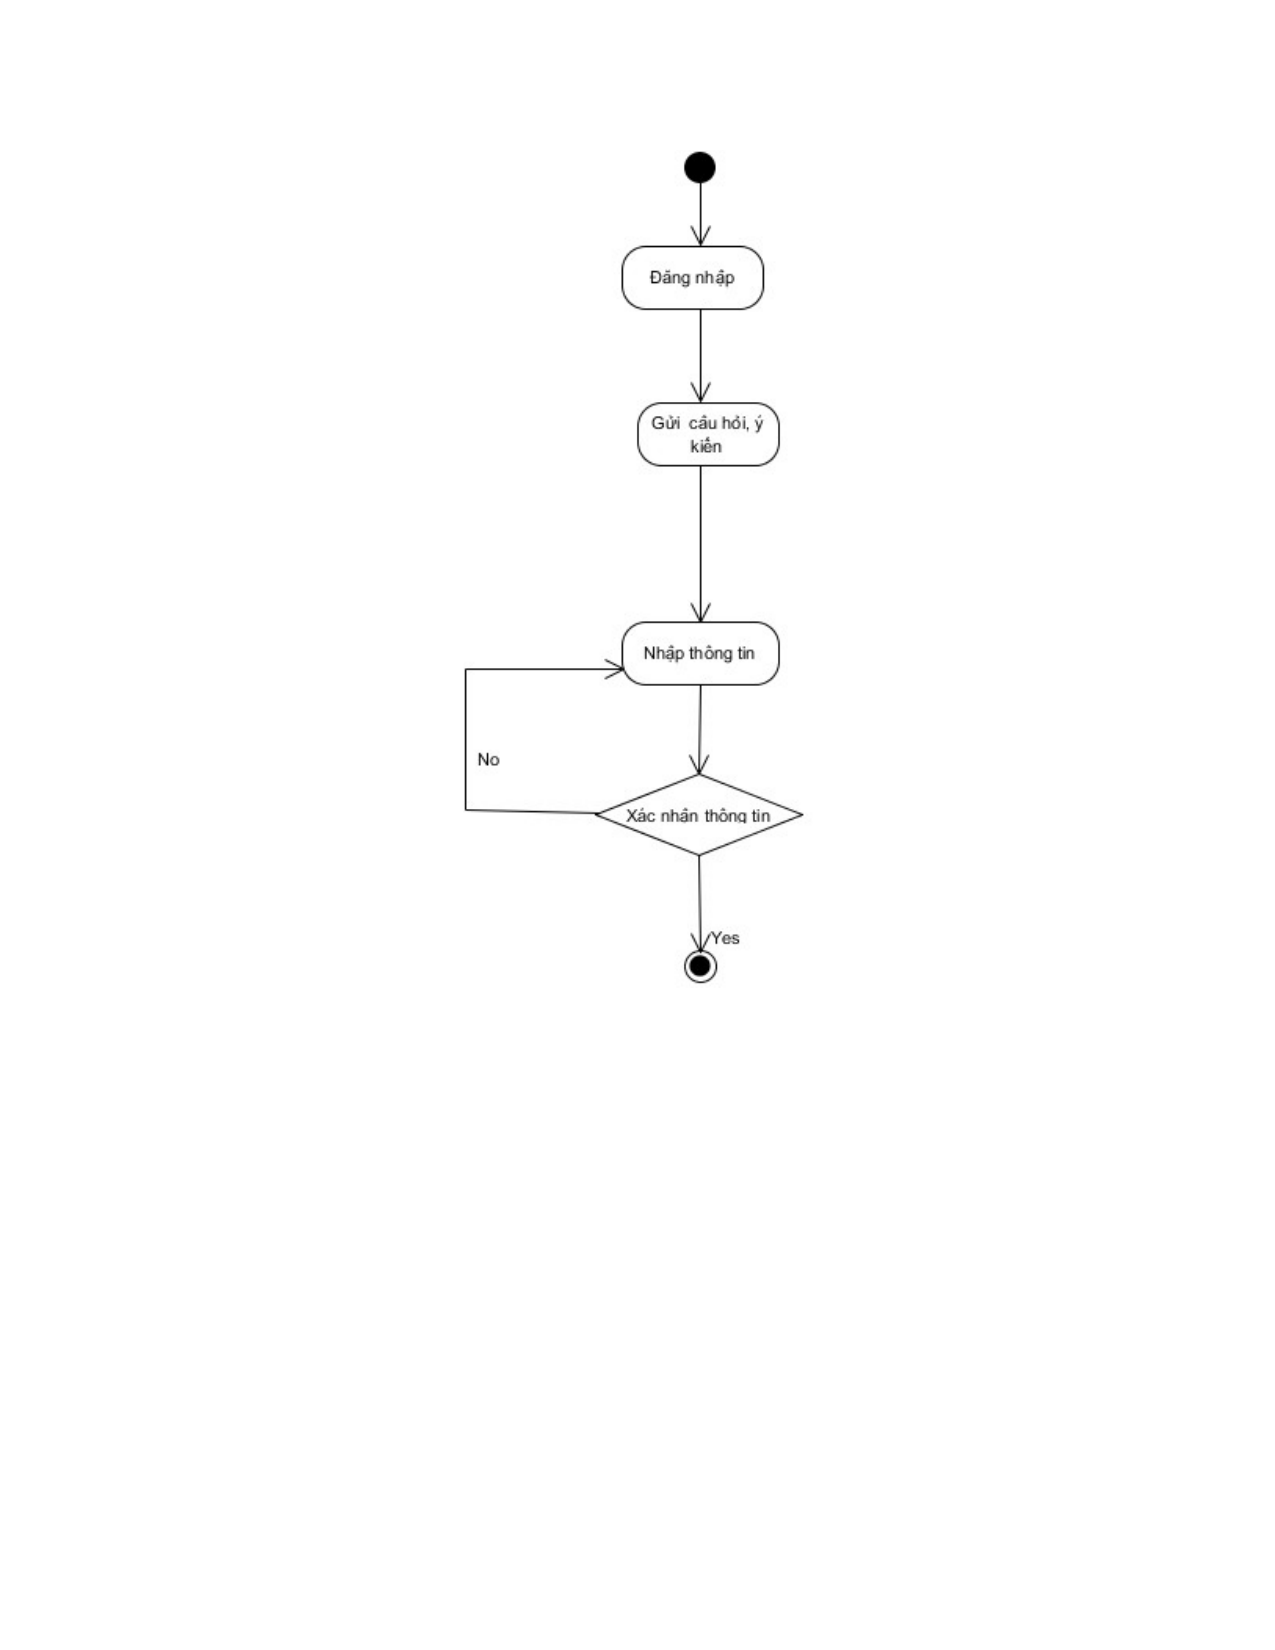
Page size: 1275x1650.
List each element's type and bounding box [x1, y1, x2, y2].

picture [462, 150, 813, 988]
